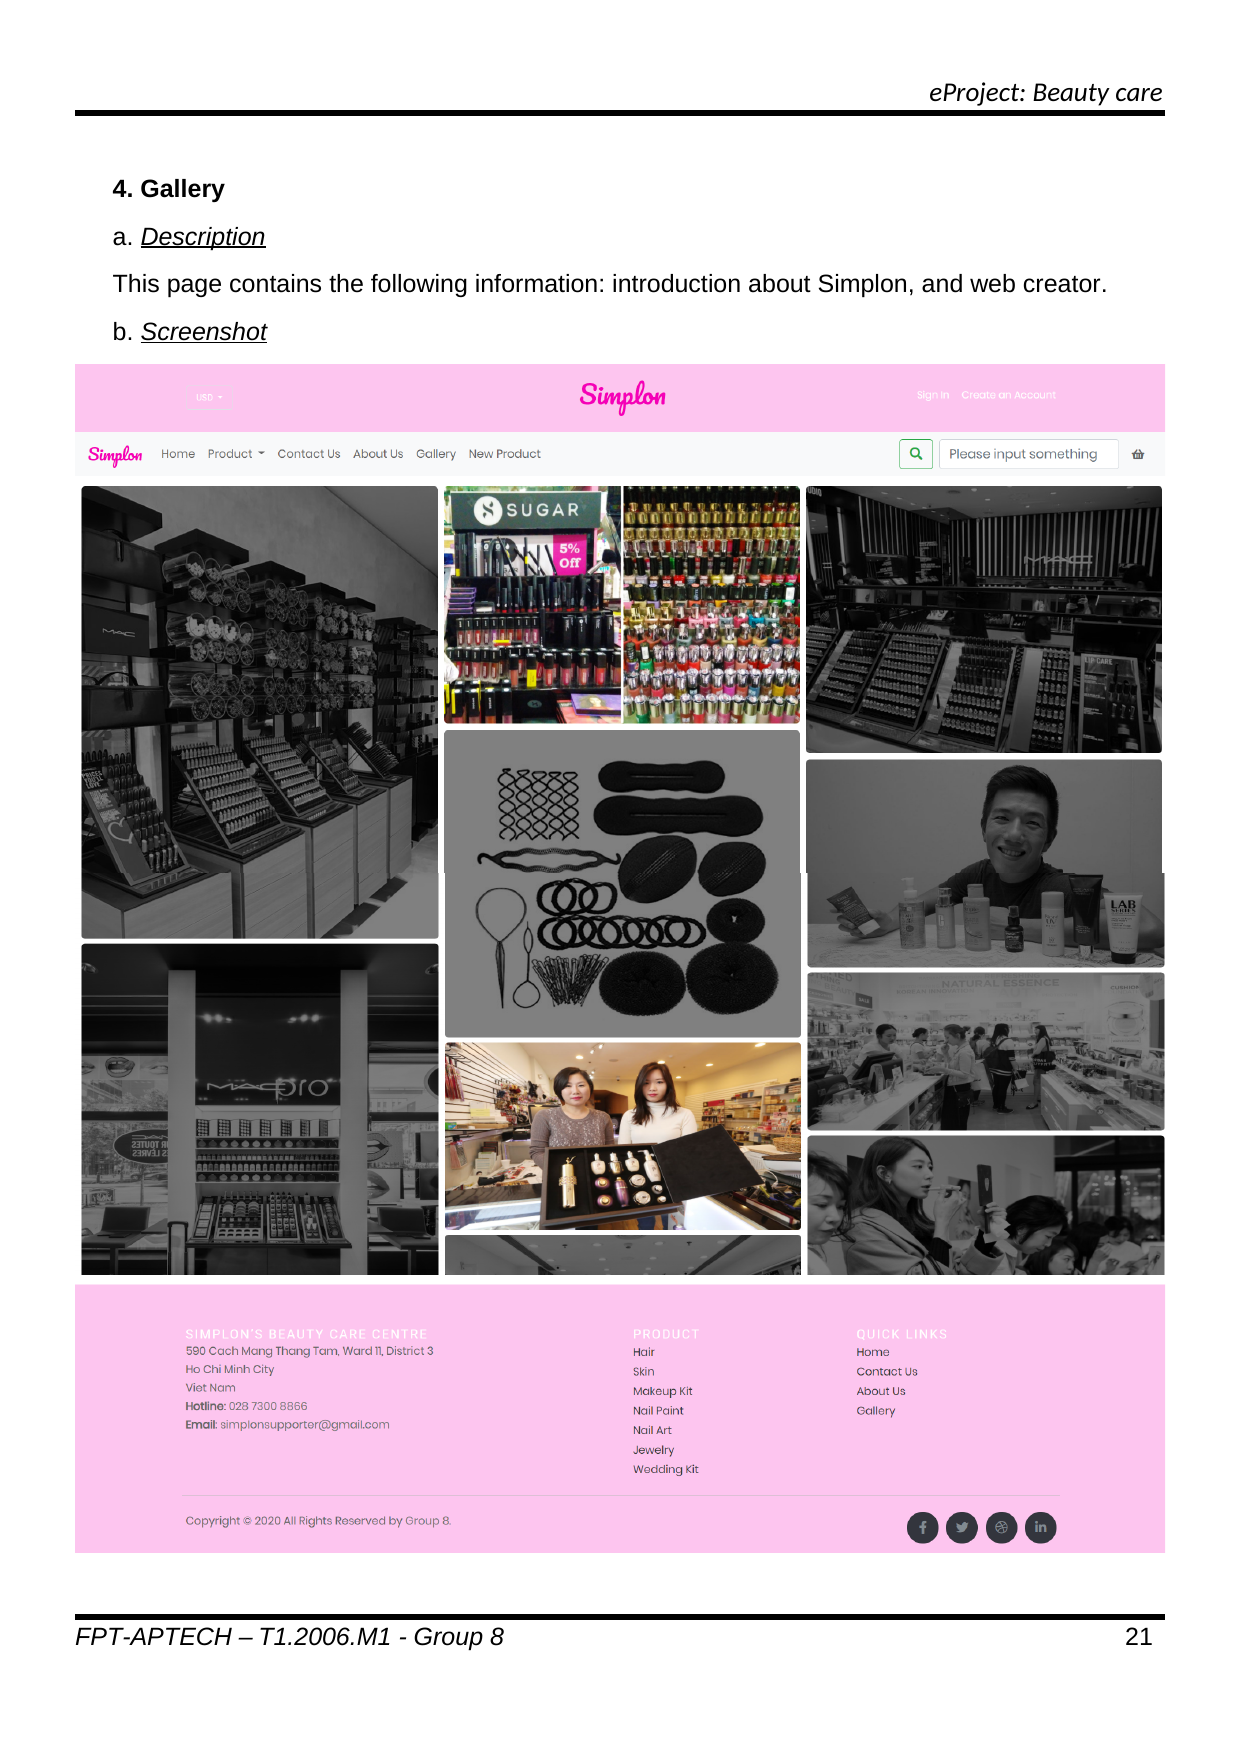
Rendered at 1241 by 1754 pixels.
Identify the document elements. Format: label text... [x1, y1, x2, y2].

subtitle 4. Gallery [112, 174, 1165, 203]
text This page contains the following information: introduction about Simplon, and web creator. [112, 269, 1165, 298]
text b. Screenshot [112, 317, 1165, 346]
picture [75, 364, 1166, 1553]
text a. Description [112, 222, 1165, 250]
